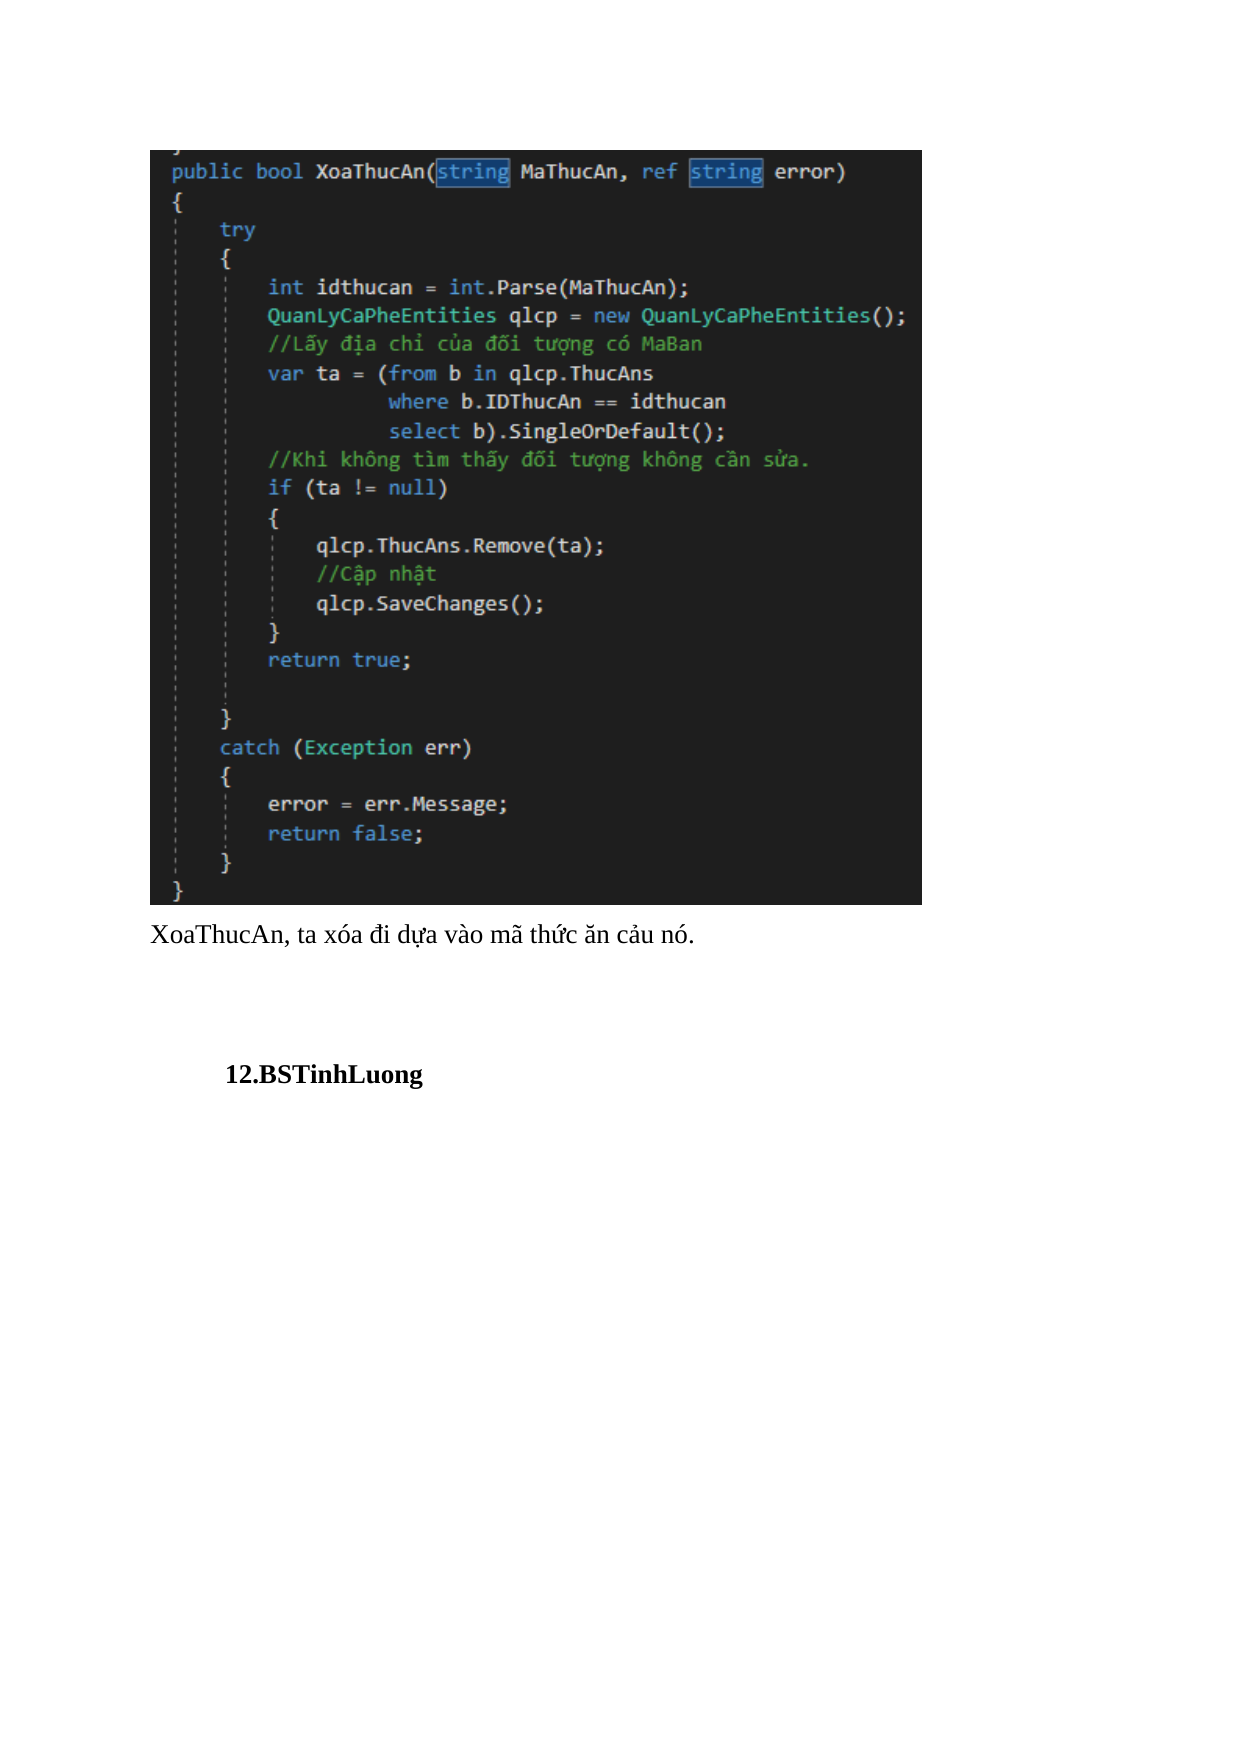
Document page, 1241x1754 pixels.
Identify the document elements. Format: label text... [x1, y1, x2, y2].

picture [150, 150, 922, 905]
text 12.BSTinhLuong [225, 1058, 1090, 1089]
text XoaThucAn, ta xóa đi dựa vào mã thức ăn cảu nó. [150, 918, 1090, 949]
